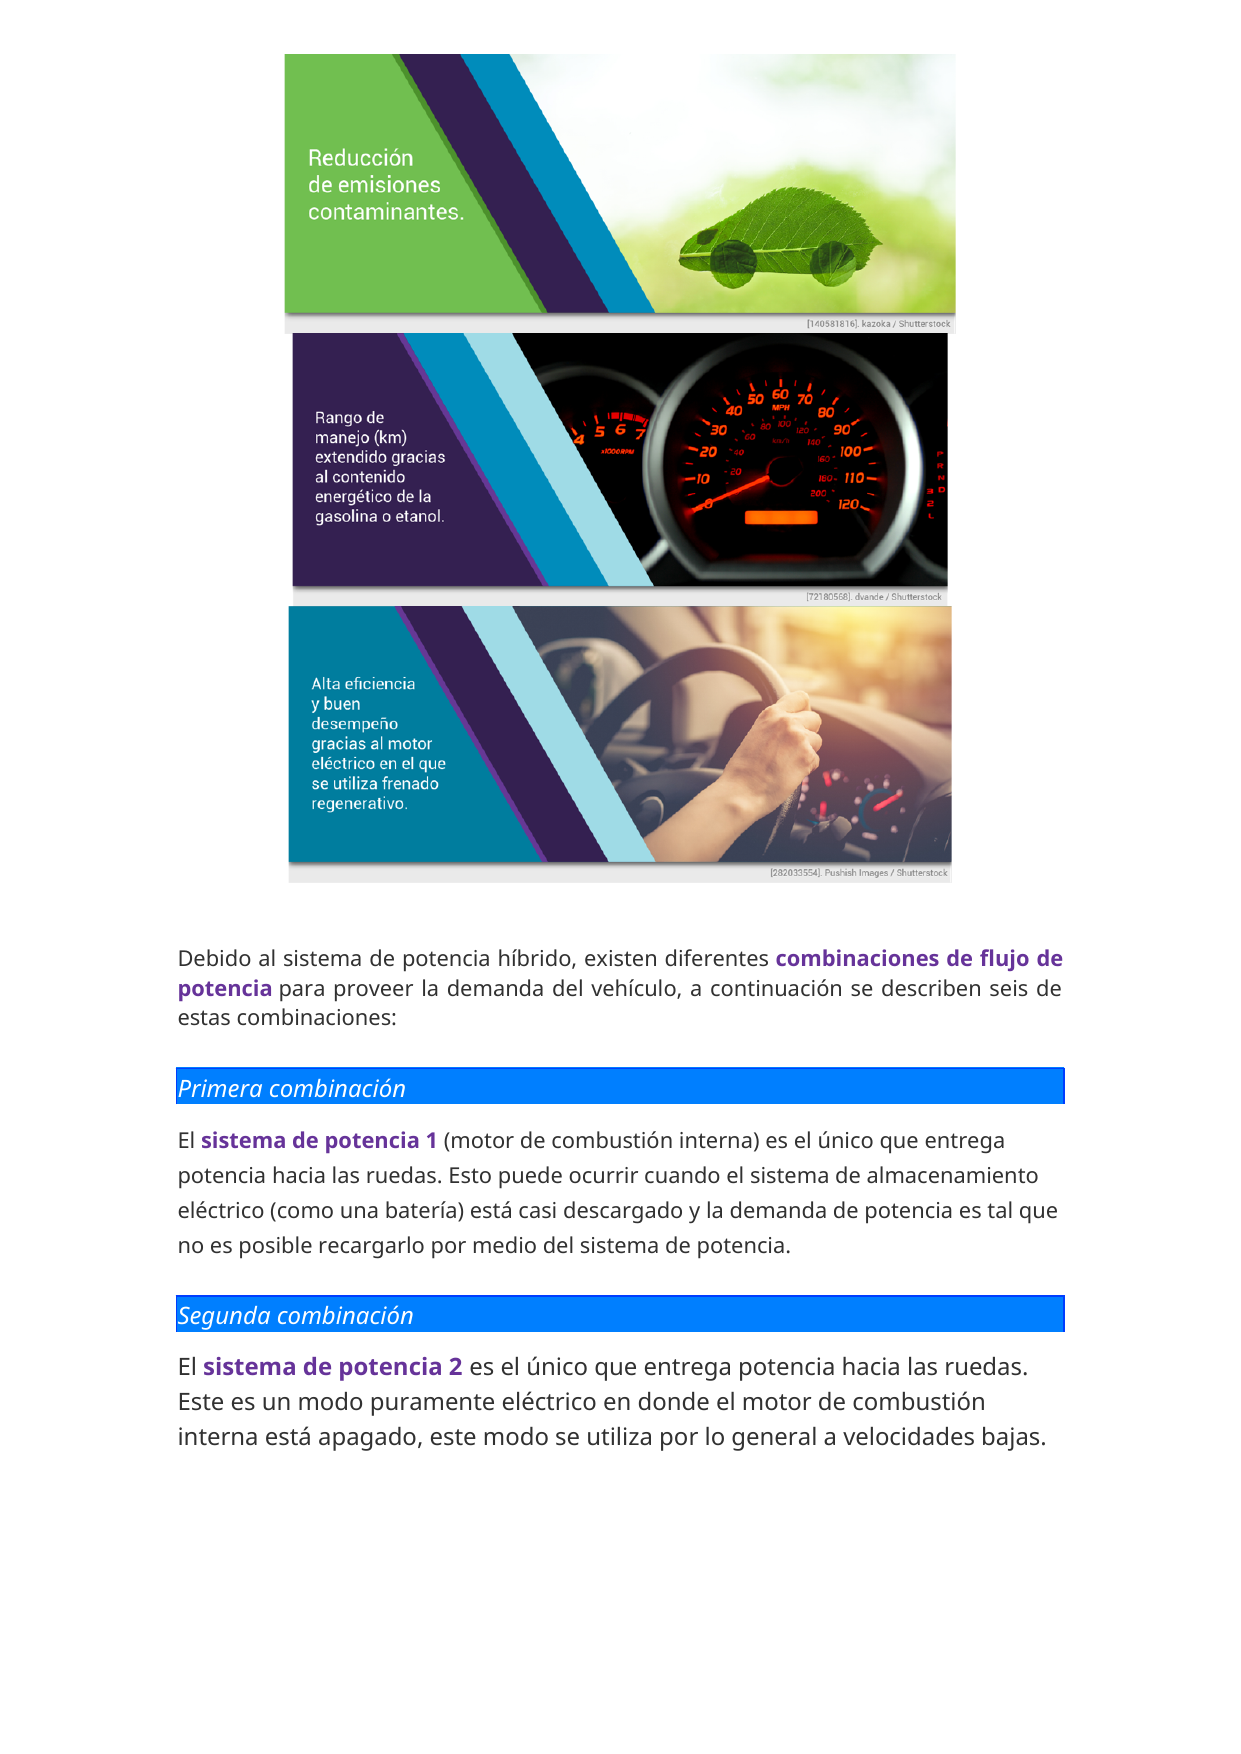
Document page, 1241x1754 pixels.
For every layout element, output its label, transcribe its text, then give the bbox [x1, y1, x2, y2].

picture [314, 741, 319, 751]
text El sistema de potencia 2 es el único que entrega potencia hacia las ruedas. Este es un modo puramente eléctrico en donde el motor de combustión interna está apagado, este modo se utiliza por lo general a velocidades bajas. [177, 1347, 1063, 1452]
picture [422, 761, 426, 772]
subtitle Segunda combinación [177, 1297, 1063, 1332]
subtitle Primera combinación [177, 1069, 1063, 1104]
picture [414, 782, 422, 789]
text Debido al sistema de potencia híbrido, existen diferentes combinaciones de flujo de potencia para proveer la demanda del vehículo, a continuación se describen seis de estas combinaciones: [177, 943, 1063, 1032]
picture [336, 781, 341, 789]
picture [325, 697, 330, 709]
picture [284, 54, 956, 883]
picture [322, 758, 327, 768]
picture [332, 801, 338, 809]
text El sistema de potencia 1 (motor de combustión interna) es el único que entrega potencia hacia las ruedas. Esto puede ocurrir cuando el sistema de almacenamiento eléctrico (como una batería) está casi descargado y la demanda de potencia es tal que no es posible recargarlo por medio del sistema de potencia. [177, 1120, 1063, 1260]
